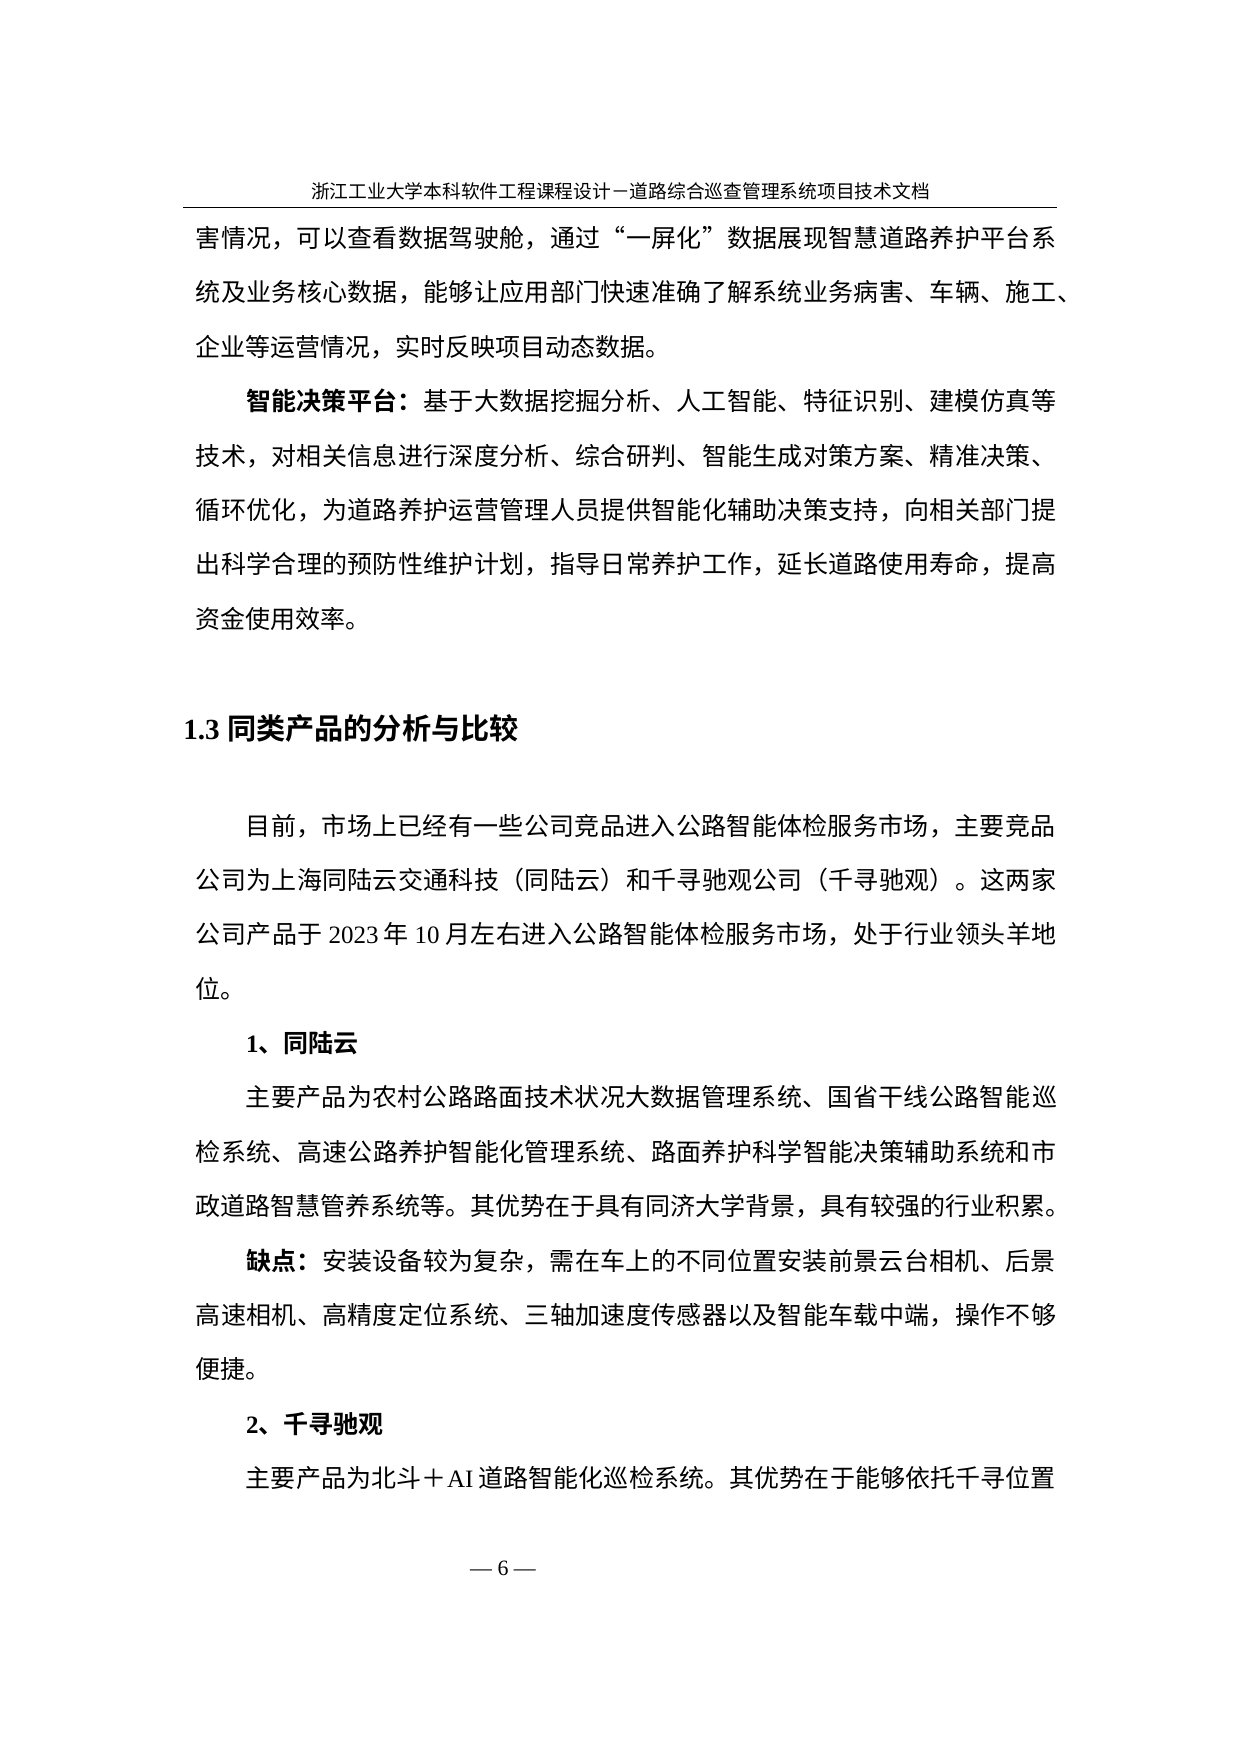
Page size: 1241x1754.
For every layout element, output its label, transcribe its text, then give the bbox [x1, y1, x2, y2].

subtitle 1.3 同类产品的分析与比较 [183, 706, 1057, 748]
text 目前，市场上已经有一些公司竞品进入公路智能体检服务市场，主要竞品公司为上海同陆云交通科技（同陆云）和千寻驰观公司（千寻驰观）。这两家公司产品于2023年10月左右进入公路智能体检服务市场，处于行业领头羊地位。 [196, 806, 1057, 1005]
text 2、千寻驰观 [196, 1404, 1057, 1440]
text 缺点：安装设备较为复杂，需在车上的不同位置安装前景云台相机、后景高速相机、高精度定位系统、三轴加速度传感器以及智能车载中端，操作不够便捷。 [196, 1241, 1057, 1386]
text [196, 1458, 1057, 1495]
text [196, 218, 1057, 363]
text 智能决策平台：基于大数据挖掘分析、人工智能、特征识别、建模仿真等技术，对相关信息进行深度分析、综合研判、智能生成对策方案、精准决策、循环优化，为道路养护运营管理人员提供智能化辅助决策支持，向相关部门提出科学合理的预防性维护计划，指导日常养护工作，延长道路使用寿命，提高资金使用效率。 [196, 382, 1057, 635]
text 主要产品为农村公路路面技术状况大数据管理系统、国省干线公路智能巡检系统、高速公路养护智能化管理系统、路面养护科学智能决策辅助系统和市政道路智慧管养系统等。其优势在于具有同济大学背景，具有较强的行业积累。 [196, 1078, 1057, 1223]
text 1、同陆云 [196, 1023, 1057, 1060]
